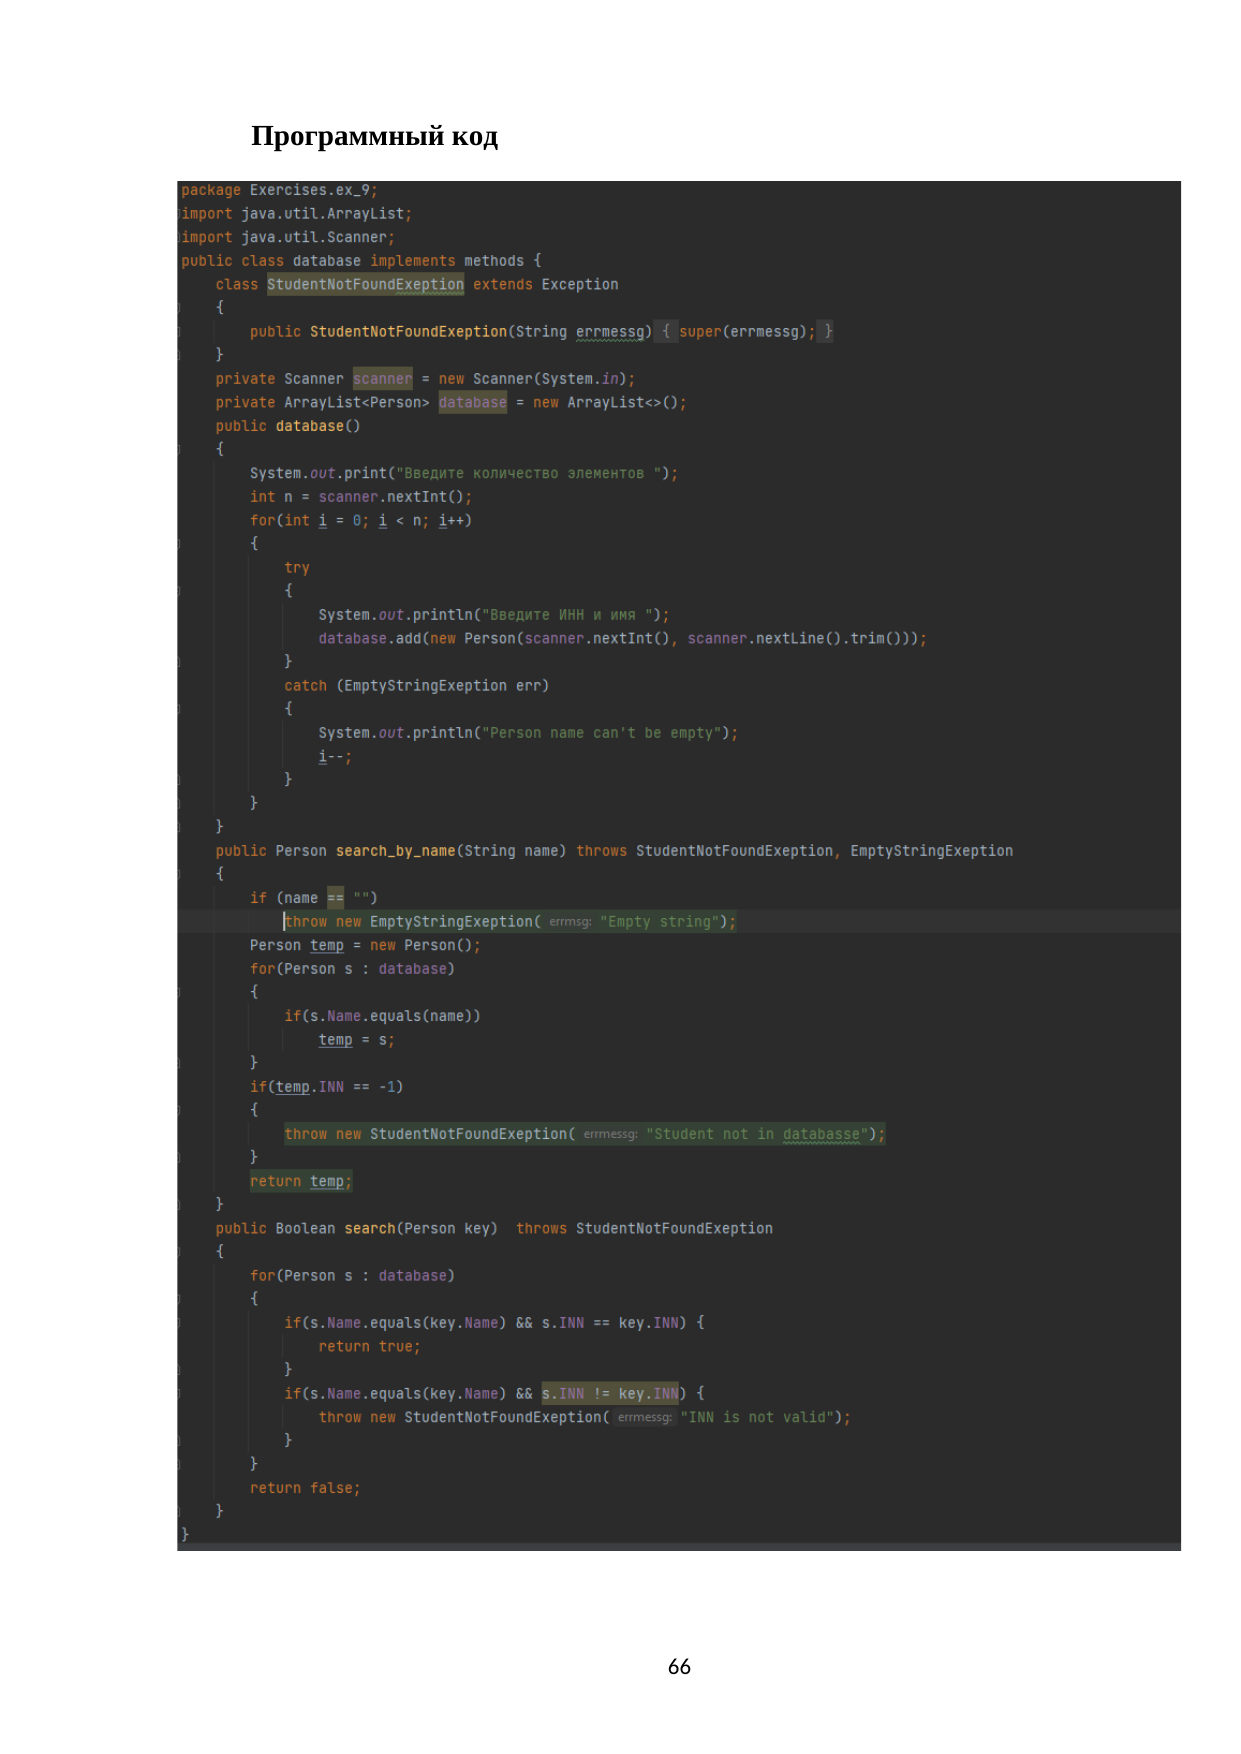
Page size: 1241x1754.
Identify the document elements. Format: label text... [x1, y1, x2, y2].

subtitle Программный код [177, 118, 1181, 152]
picture [177, 181, 1182, 1551]
